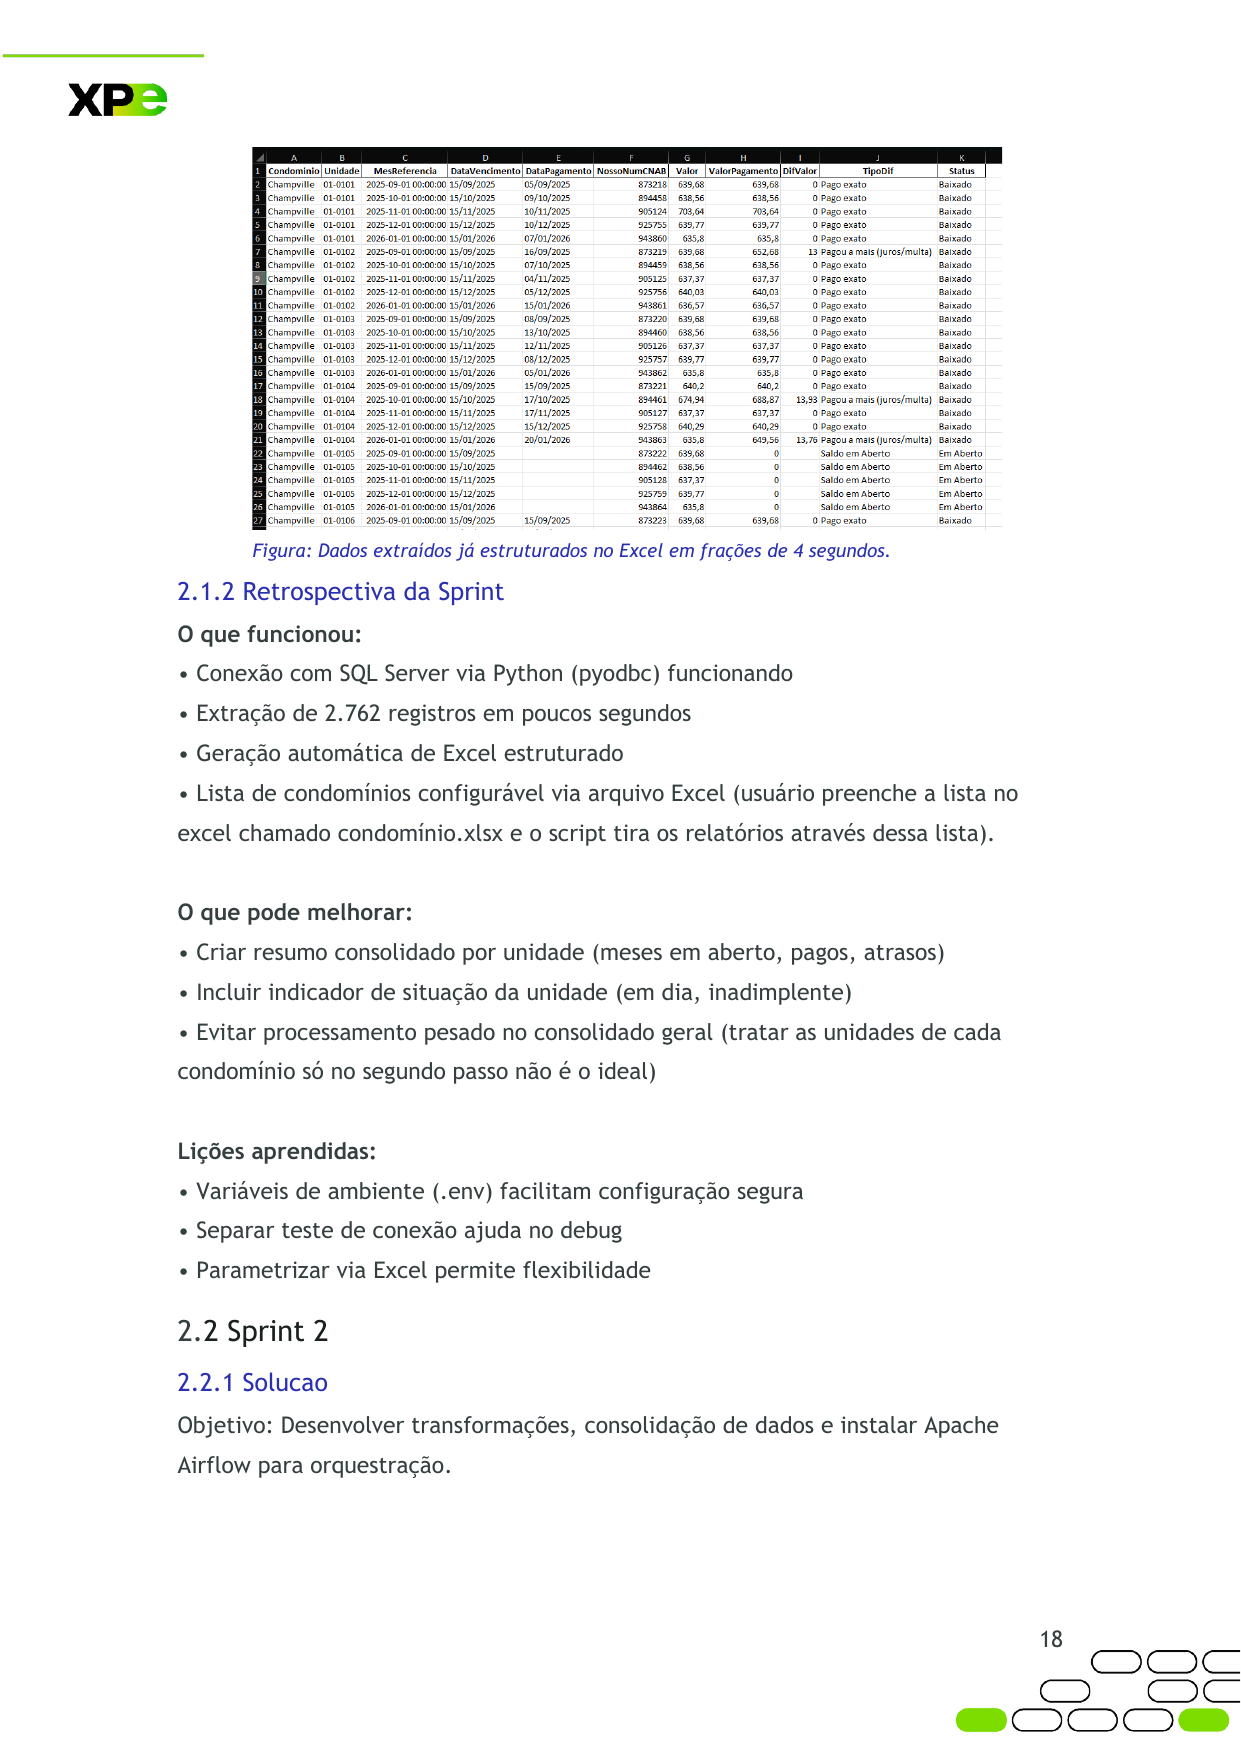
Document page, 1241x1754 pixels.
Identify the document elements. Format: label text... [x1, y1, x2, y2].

picture [2, 51, 205, 148]
picture [252, 147, 1003, 530]
text Objetivo: Desenvolver transformações, consolidação de dados e instalar Apache Airflow para orquestração. [177, 1412, 1063, 1478]
text O que funcionou: • Conexão com SQL Server via Python (pyodbc) funcionando • Extração de 2.762 registros em poucos segundos • Geração automática de Excel estruturado • Lista de condomínios configurável via arquivo Excel (usuário preenche a lista no excel chamado condomínio.xlsx e o script tira os relatórios através dessa lista). O que pode melhorar: • Criar resumo consolidado por unidade (meses em aberto, pagos, atrasos) • Incluir indicador de situação da unidade (em dia, inadimplente) • Evitar processamento pesado no consolidado geral (tratar as unidades de cada condomínio só no segundo passo não é o ideal) Lições aprendidas: • Variáveis de ambiente (.env) facilitam configuração segura • Separar teste de conexão ajuda no debug • Parametrizar via Excel permite flexibilidade [177, 620, 1063, 1284]
picture [955, 1650, 1241, 1732]
subtitle 2.2.1 Solucao [177, 1368, 1063, 1397]
subtitle 2.1.2 Retrospectiva da Sprint [177, 577, 1063, 606]
subtitle 2.2 Sprint 2 [177, 1313, 1063, 1347]
